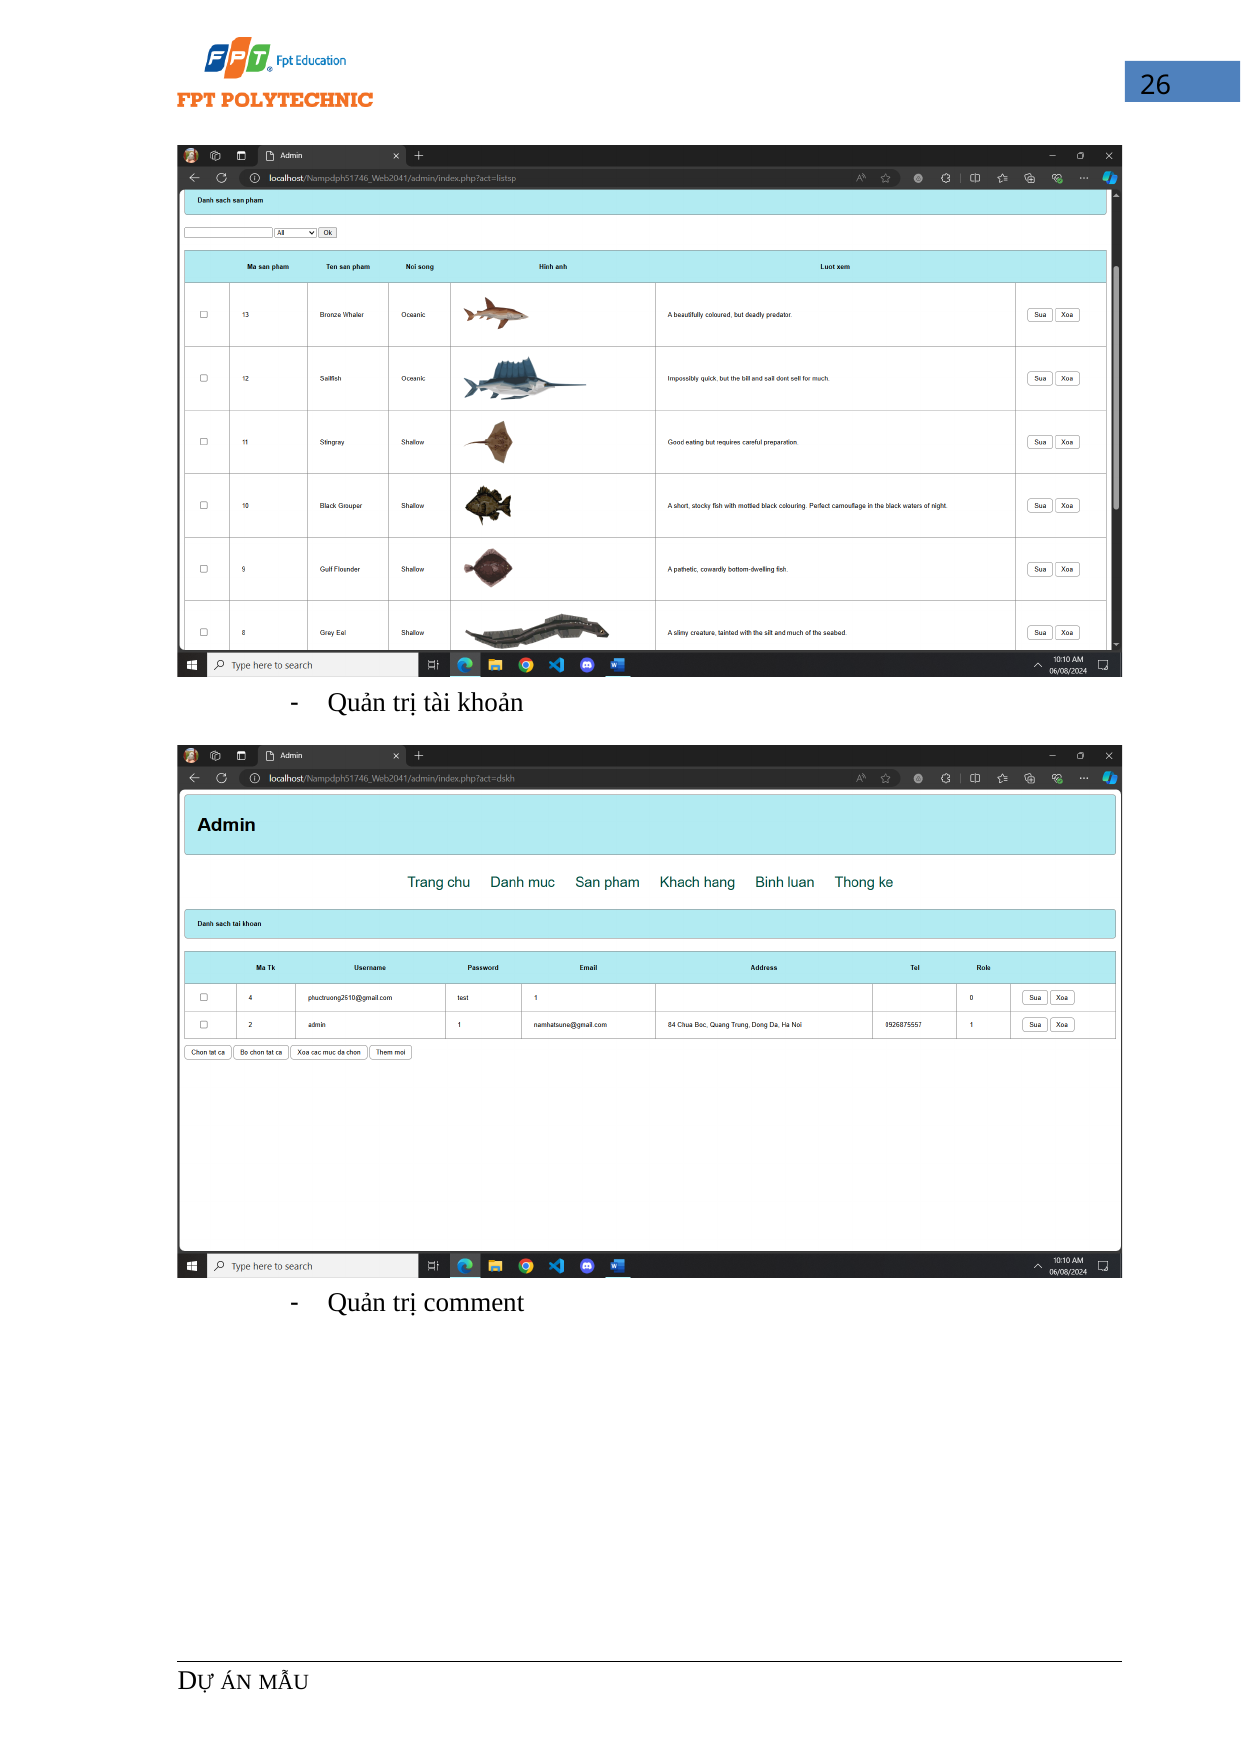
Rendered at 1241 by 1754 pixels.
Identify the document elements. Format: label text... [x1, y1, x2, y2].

list Quản trị tài khoản [290, 682, 1122, 719]
picture [177, 745, 1123, 1278]
picture [177, 145, 1123, 677]
list Quản trị comment [290, 1283, 1122, 1319]
picture [177, 37, 375, 107]
